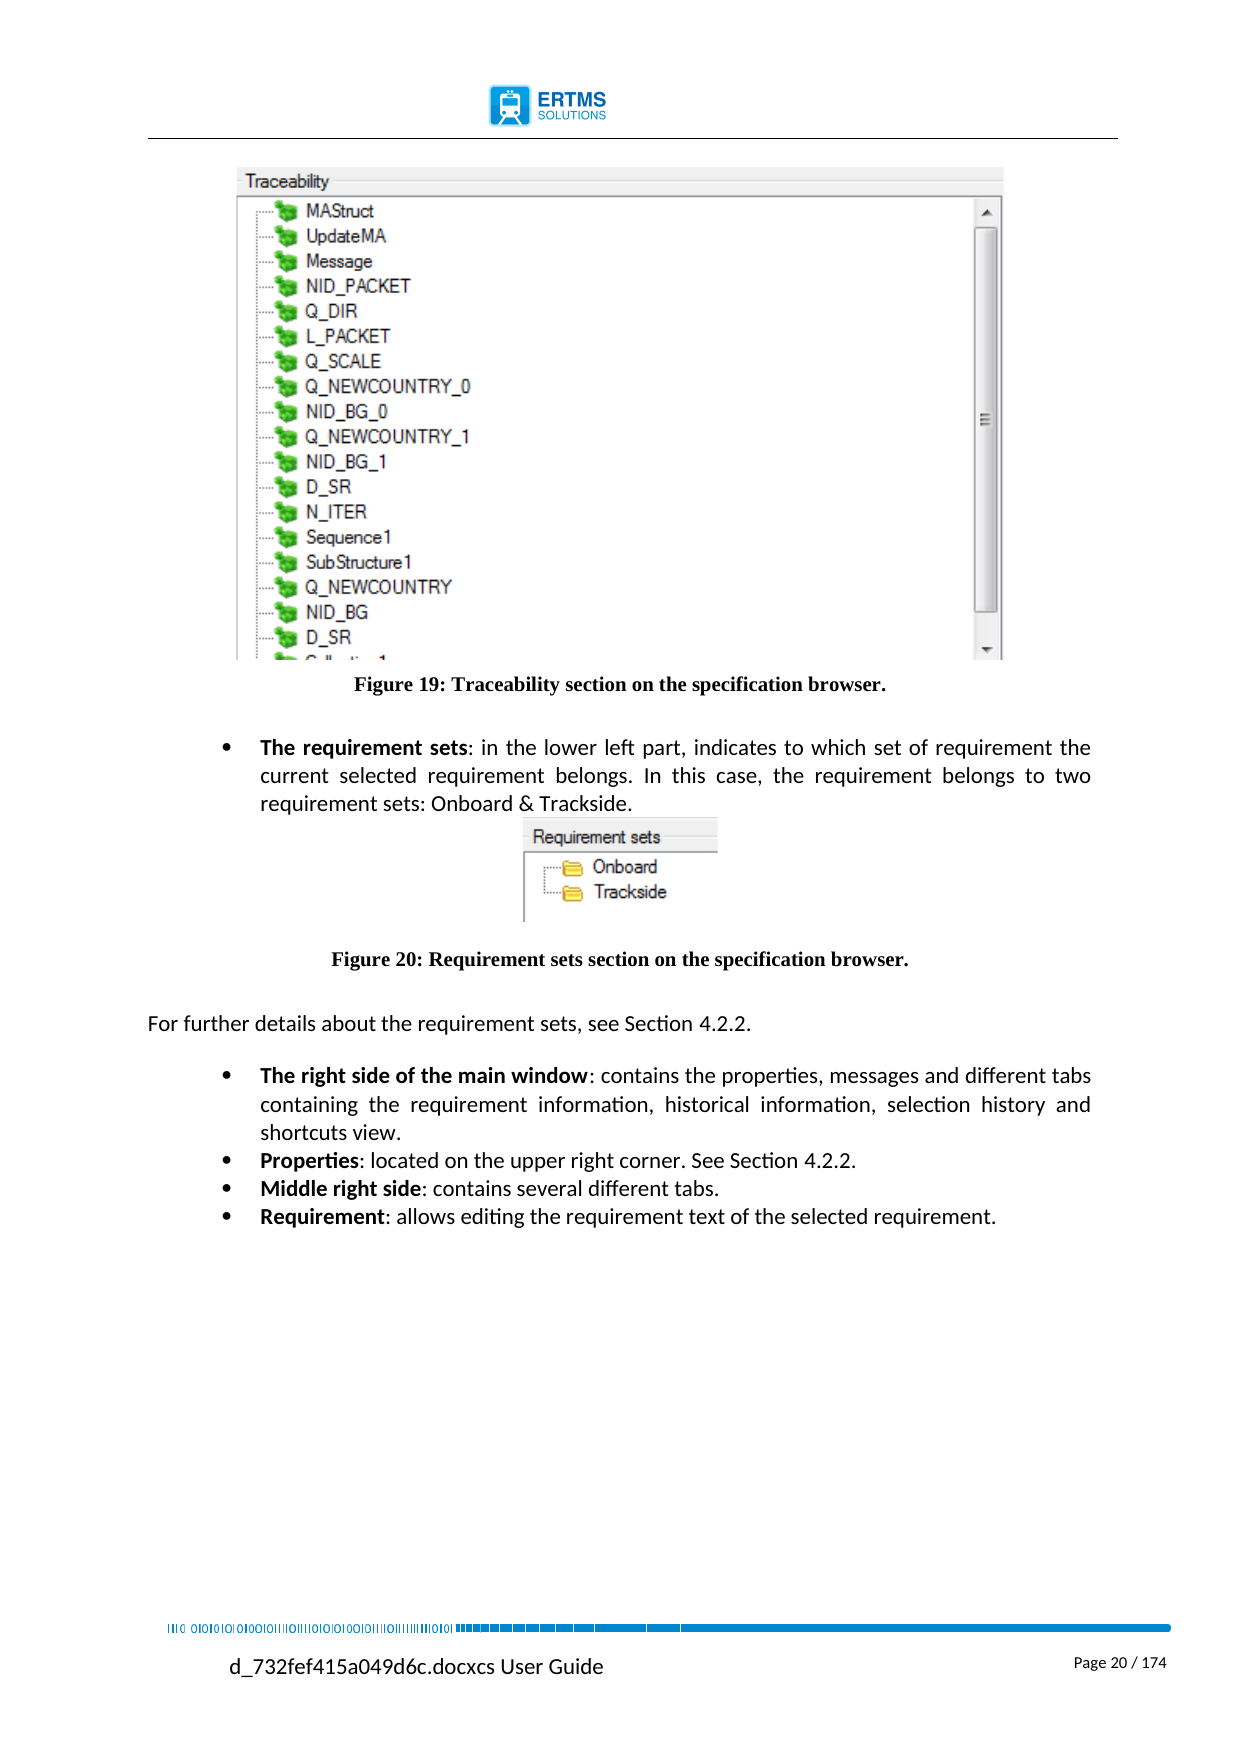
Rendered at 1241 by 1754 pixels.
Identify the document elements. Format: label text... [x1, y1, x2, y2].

list The right side of the main window: contains the properties, messages and different tabs containing the requirement information, historical information, selection history and shortcuts view. [223, 1062, 1093, 1146]
list Middle right side: contains several different tabs. [223, 1174, 1093, 1202]
list The requirement sets: in the lower left part, indicates to which set of requirement the current selected requirement belongs. In this case, the requirement belongs to two requirement sets: Onboard & Trackside. [223, 733, 1093, 817]
picture [522, 817, 718, 922]
text For further details about the requirement sets, see Section 4.2.2. [148, 1009, 1093, 1037]
picture [477, 73, 617, 138]
text Figure 20: Requirement sets section on the specification browser. [148, 947, 1093, 971]
picture [167, 1624, 1171, 1633]
list Properties: located on the upper right corner. See Section 4.2.2. [223, 1146, 1093, 1174]
text Figure 19: Traceability section on the specification browser. [148, 672, 1093, 696]
picture [236, 167, 1004, 660]
list Requirement: allows editing the requirement text of the selected requirement. [223, 1202, 1093, 1230]
